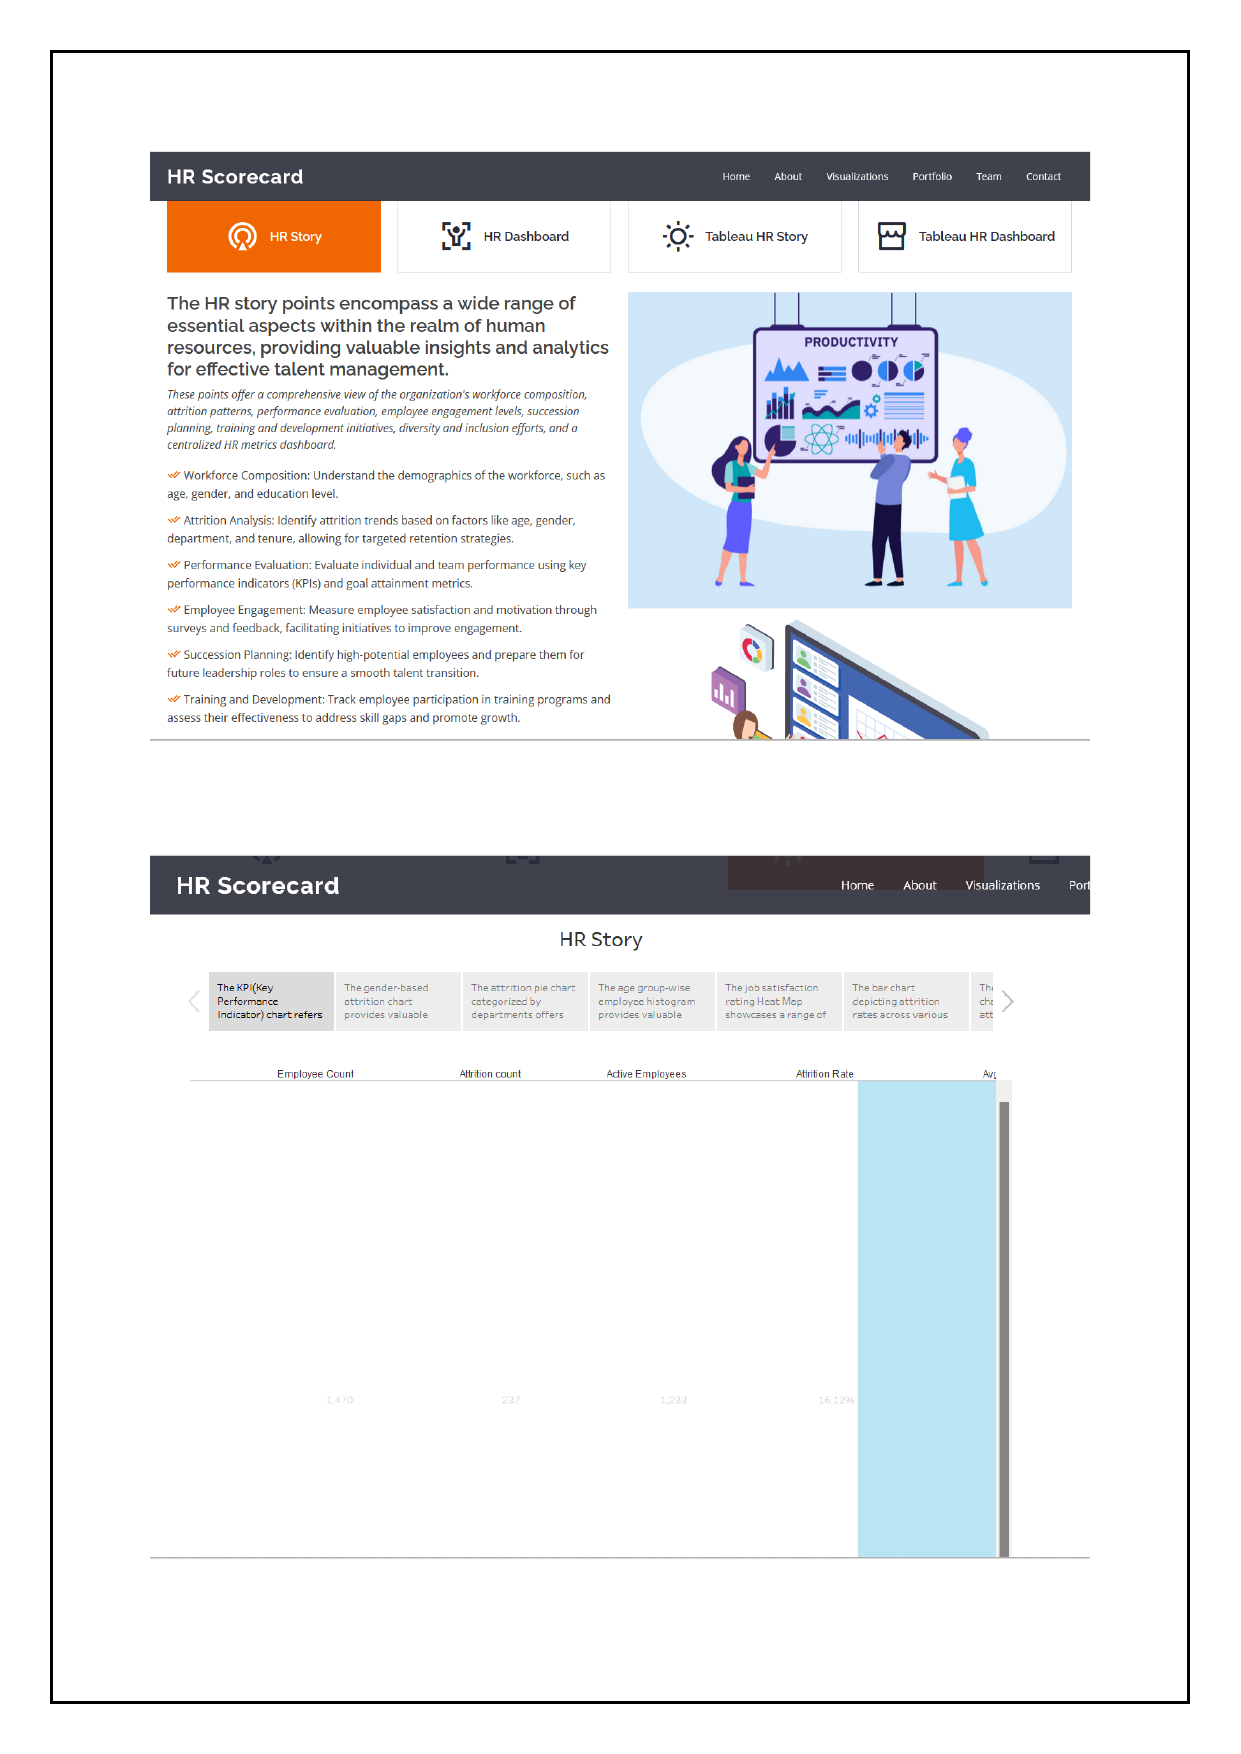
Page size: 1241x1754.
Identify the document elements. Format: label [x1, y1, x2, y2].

picture [150, 150, 1091, 741]
picture [150, 854, 1091, 1559]
